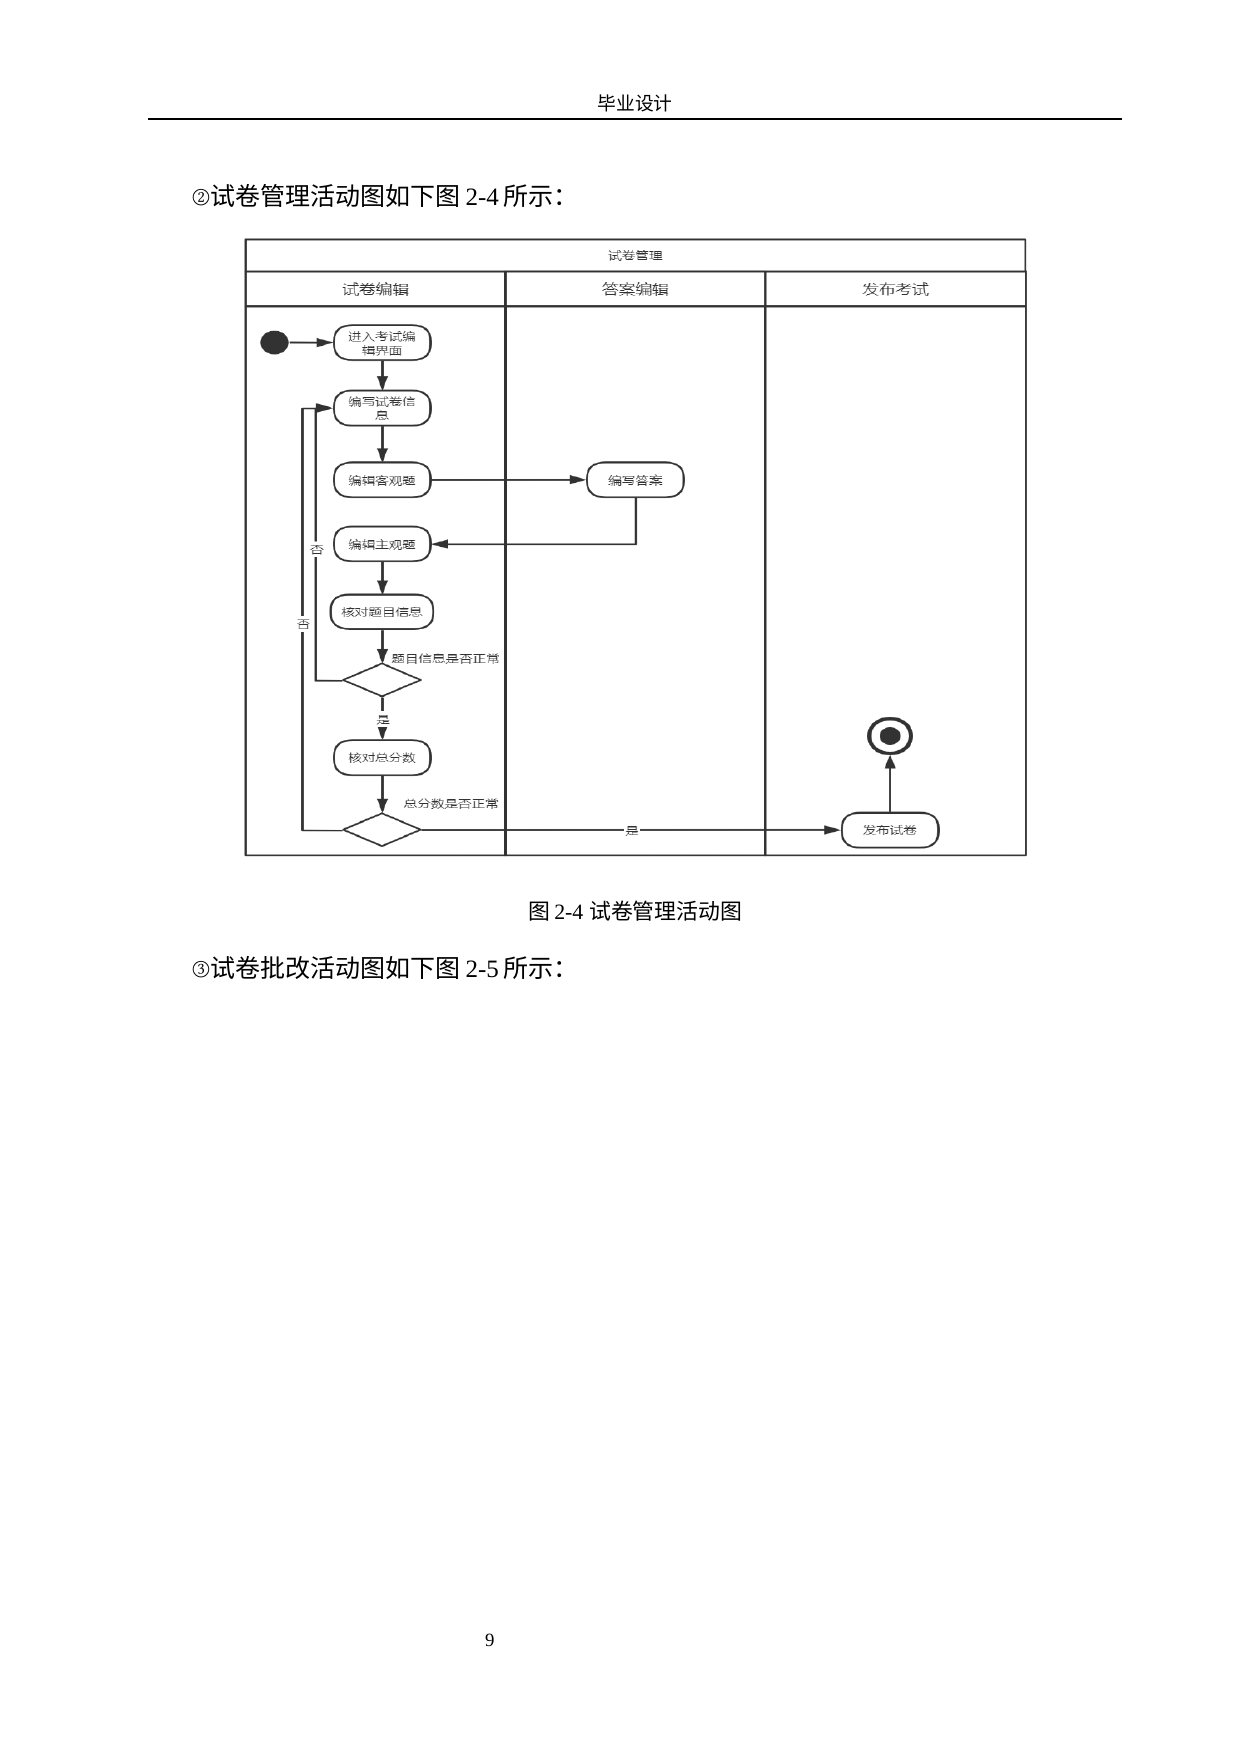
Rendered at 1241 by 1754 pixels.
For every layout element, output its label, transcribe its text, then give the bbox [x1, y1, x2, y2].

text 图2-4 试卷管理活动图 [148, 893, 1122, 926]
picture [240, 236, 1030, 860]
text ②试卷管理活动图如下图2-4所示： [148, 162, 1122, 227]
text ③试卷批改活动图如下图2-5所示： [148, 934, 1122, 999]
